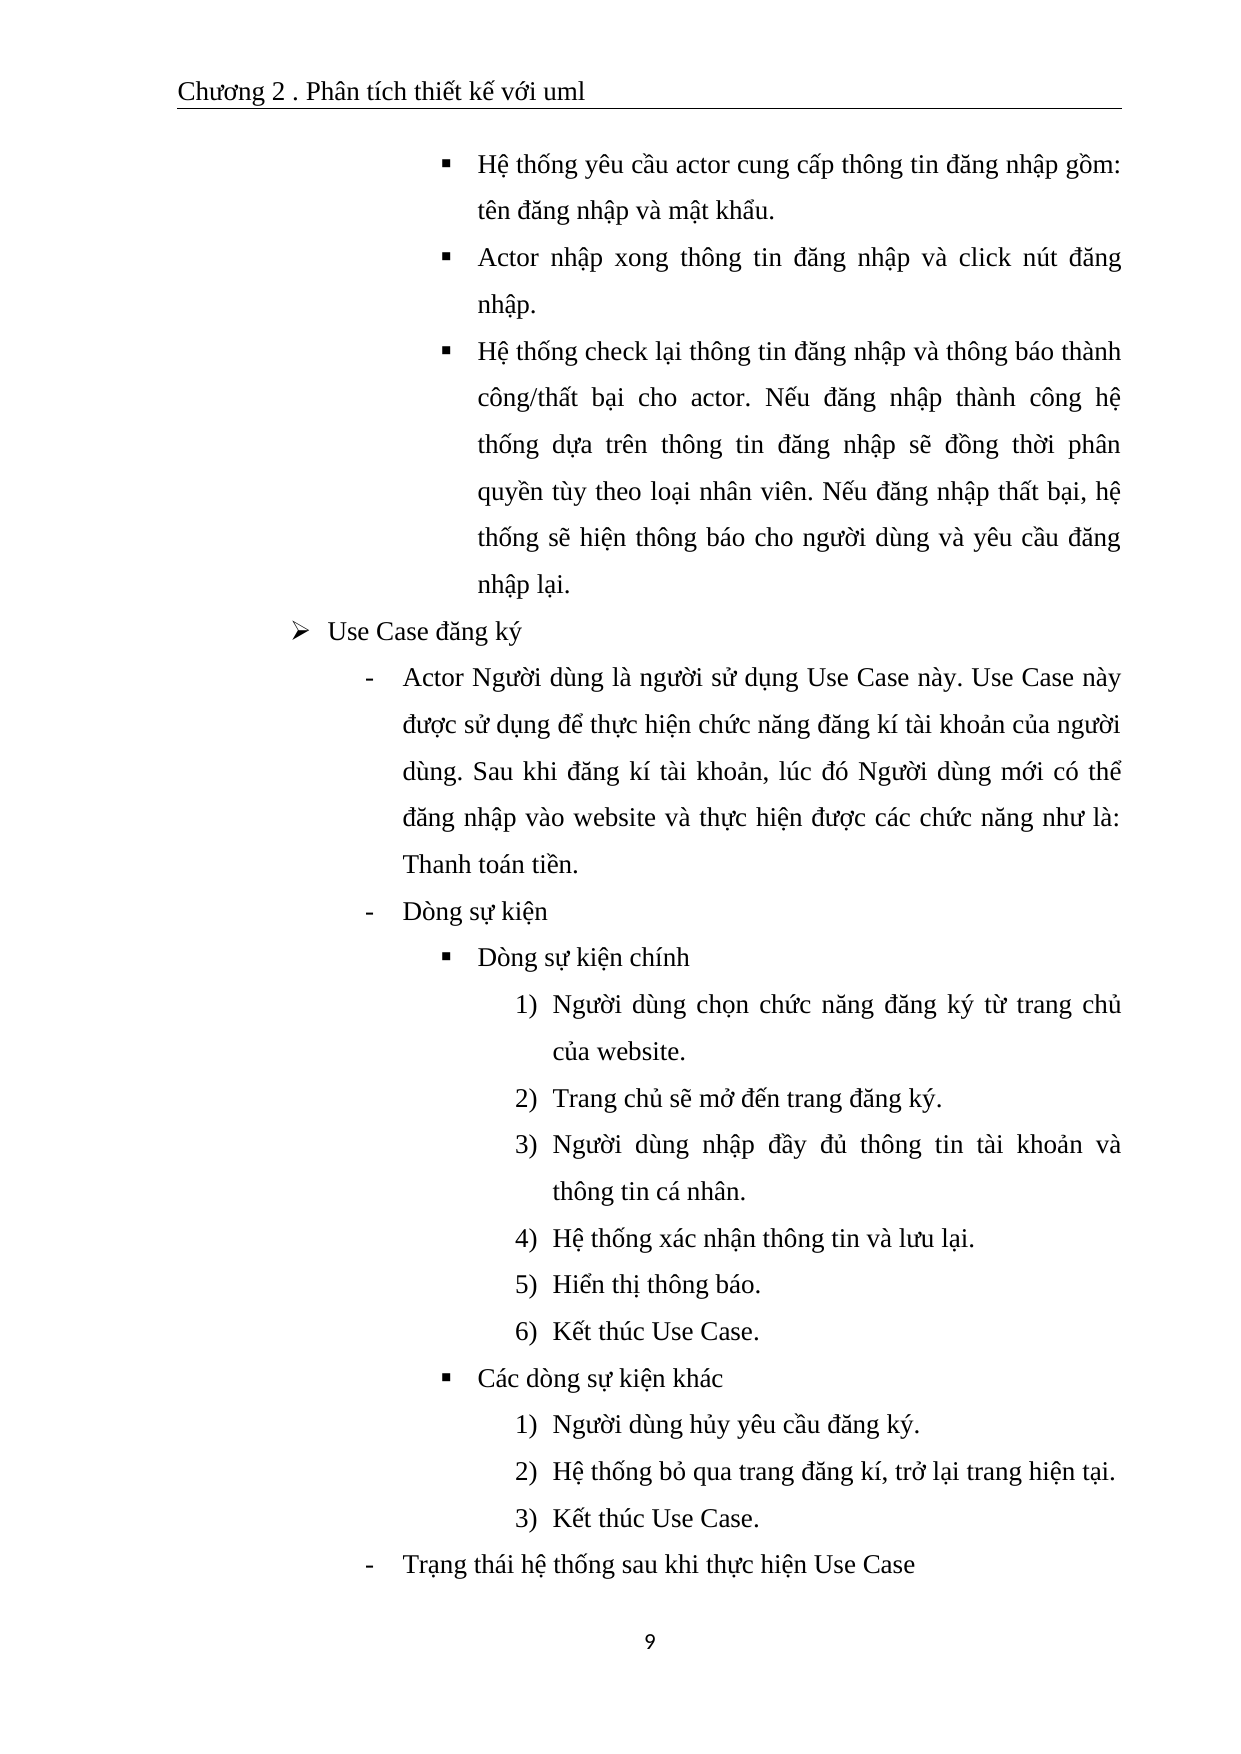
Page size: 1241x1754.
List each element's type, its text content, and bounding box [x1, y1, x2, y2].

list Kết thúc Use Case. [515, 1502, 1122, 1533]
list Hiển thị thông báo. [515, 1268, 1122, 1299]
list Các dòng sự kiện khác [440, 1362, 1122, 1393]
list Hệ thống check lại thông tin đăng nhập và thông báo thành công/thất bại cho actor. Nếu đăng nhập thành công hệ thống dựa trên thông tin đăng nhập sẽ đồng thời phân quyền tùy theo loại nhân viên. Nếu đăng nhập thất bại, hệ thống sẽ hiện thông báo cho người dùng và yêu cầu đăng nhập lại. [440, 334, 1122, 599]
list Hệ thống xác nhận thông tin và lưu lại. [515, 1222, 1122, 1253]
list Trạng thái hệ thống sau khi thực hiện Use Case [365, 1549, 1122, 1580]
list Actor nhập xong thông tin đăng nhập và click nút đăng nhập. [440, 241, 1122, 319]
list Use Case đăng ký [290, 615, 1122, 646]
list Actor Người dùng là người sử dụng Use Case này. Use Case này được sử dụng để thực hiện chức năng đăng kí tài khoản của người dùng. Sau khi đăng kí tài khoản, lúc đó Người dùng mới có thể đăng nhập vào website và thực hiện được các chức năng như là: Thanh toán tiền. [365, 662, 1122, 879]
list Hệ thống yêu cầu actor cung cấp thông tin đăng nhập gồm: tên đăng nhập và mật khẩu. [440, 148, 1122, 226]
list Trang chủ sẽ mở đến trang đăng ký. [515, 1082, 1122, 1113]
list Dòng sự kiện [365, 895, 1122, 926]
list Người dùng nhập đầy đủ thông tin tài khoản và thông tin cá nhân. [515, 1128, 1122, 1206]
list Kết thúc Use Case. [515, 1315, 1122, 1346]
list Người dùng chọn chức năng đăng ký từ trang chủ của website. [515, 988, 1122, 1066]
list Dòng sự kiện chính [440, 942, 1122, 973]
list Người dùng hủy yêu cầu đăng ký. [515, 1409, 1122, 1440]
list Hệ thống bỏ qua trang đăng kí, trở lại trang hiện tại. [515, 1455, 1122, 1486]
